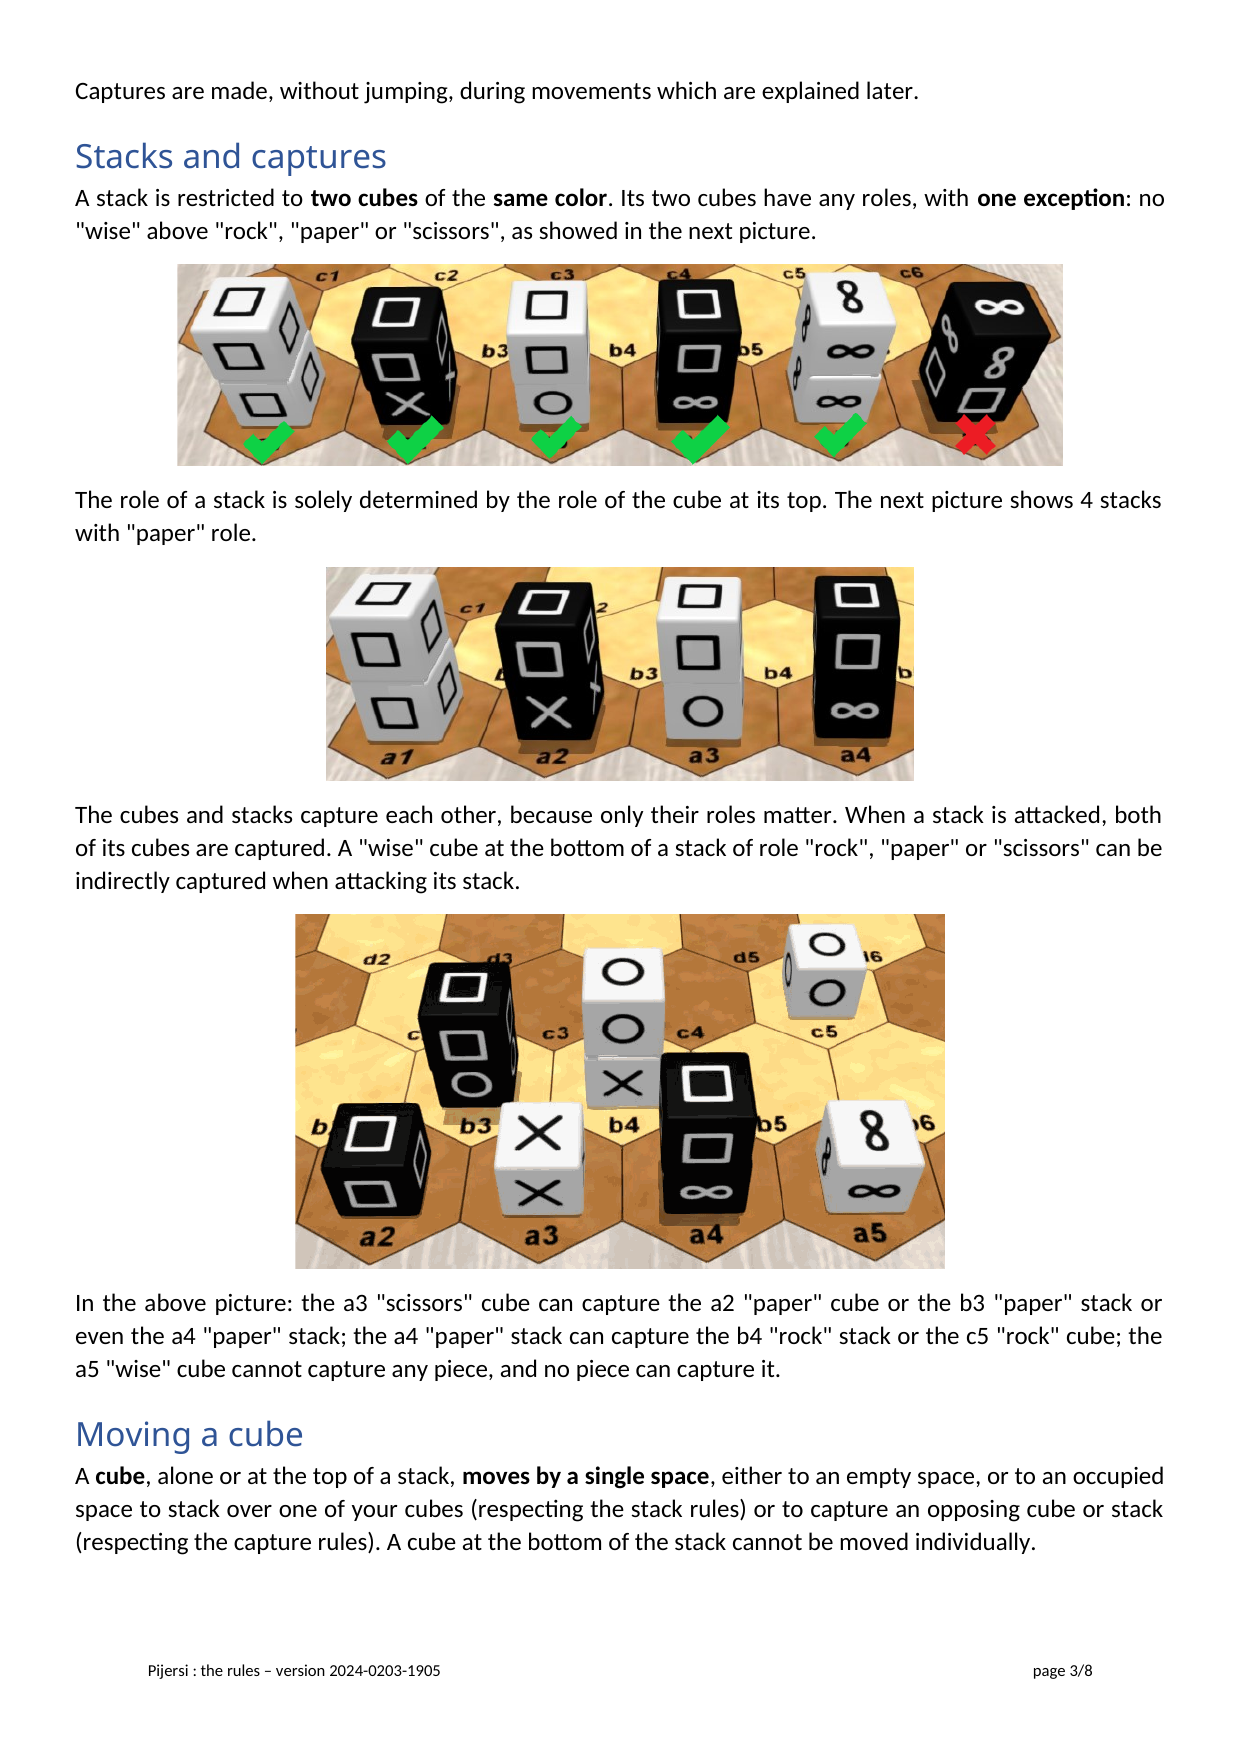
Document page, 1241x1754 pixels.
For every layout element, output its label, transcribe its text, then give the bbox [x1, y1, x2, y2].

text A cube, alone or at the top of a stack, moves by a single space, either to an empty space, or to an occupied space to stack over one of your cubes (respecting the stack rules) or to capture an opposing cube or stack (respecting the capture rules). A cube at the bottom of the stack cannot be moved individually. [75, 1460, 1165, 1556]
subtitle Stacks and captures [75, 133, 1165, 178]
picture [177, 264, 1063, 466]
picture [326, 567, 914, 781]
text Captures are made, without jumping, during movements which are explained later. [75, 75, 1165, 106]
text The role of a stack is solely determined by the role of the cube at its top. The next picture shows 4 stacks with "paper" role. [75, 484, 1165, 548]
text In the above picture: the a3 "scissors" cube can capture the a2 "paper" cube or the b3 "paper" stack or even the a4 "paper" stack; the a4 "paper" stack can capture the b4 "rock" stack or the c5 "rock" cube; the a5 "wise" cube cannot capture any piece, and no piece can capture it. [75, 1287, 1165, 1384]
text A stack is restricted to two cubes of the same color. Its two cubes have any roles, with one exception: no "wise" above "rock", "paper" or "scissors", as showed in the next picture. [75, 182, 1165, 245]
picture [295, 914, 945, 1269]
text The cubes and stacks capture each other, because only their roles matter. When a stack is attacked, both of its cubes are captured. A "wise" cube at the bottom of a stack of role "rock", "paper" or "scissors" can be indirectly captured when attacking its stack. [75, 799, 1165, 896]
subtitle Moving a cube [75, 1411, 1165, 1457]
